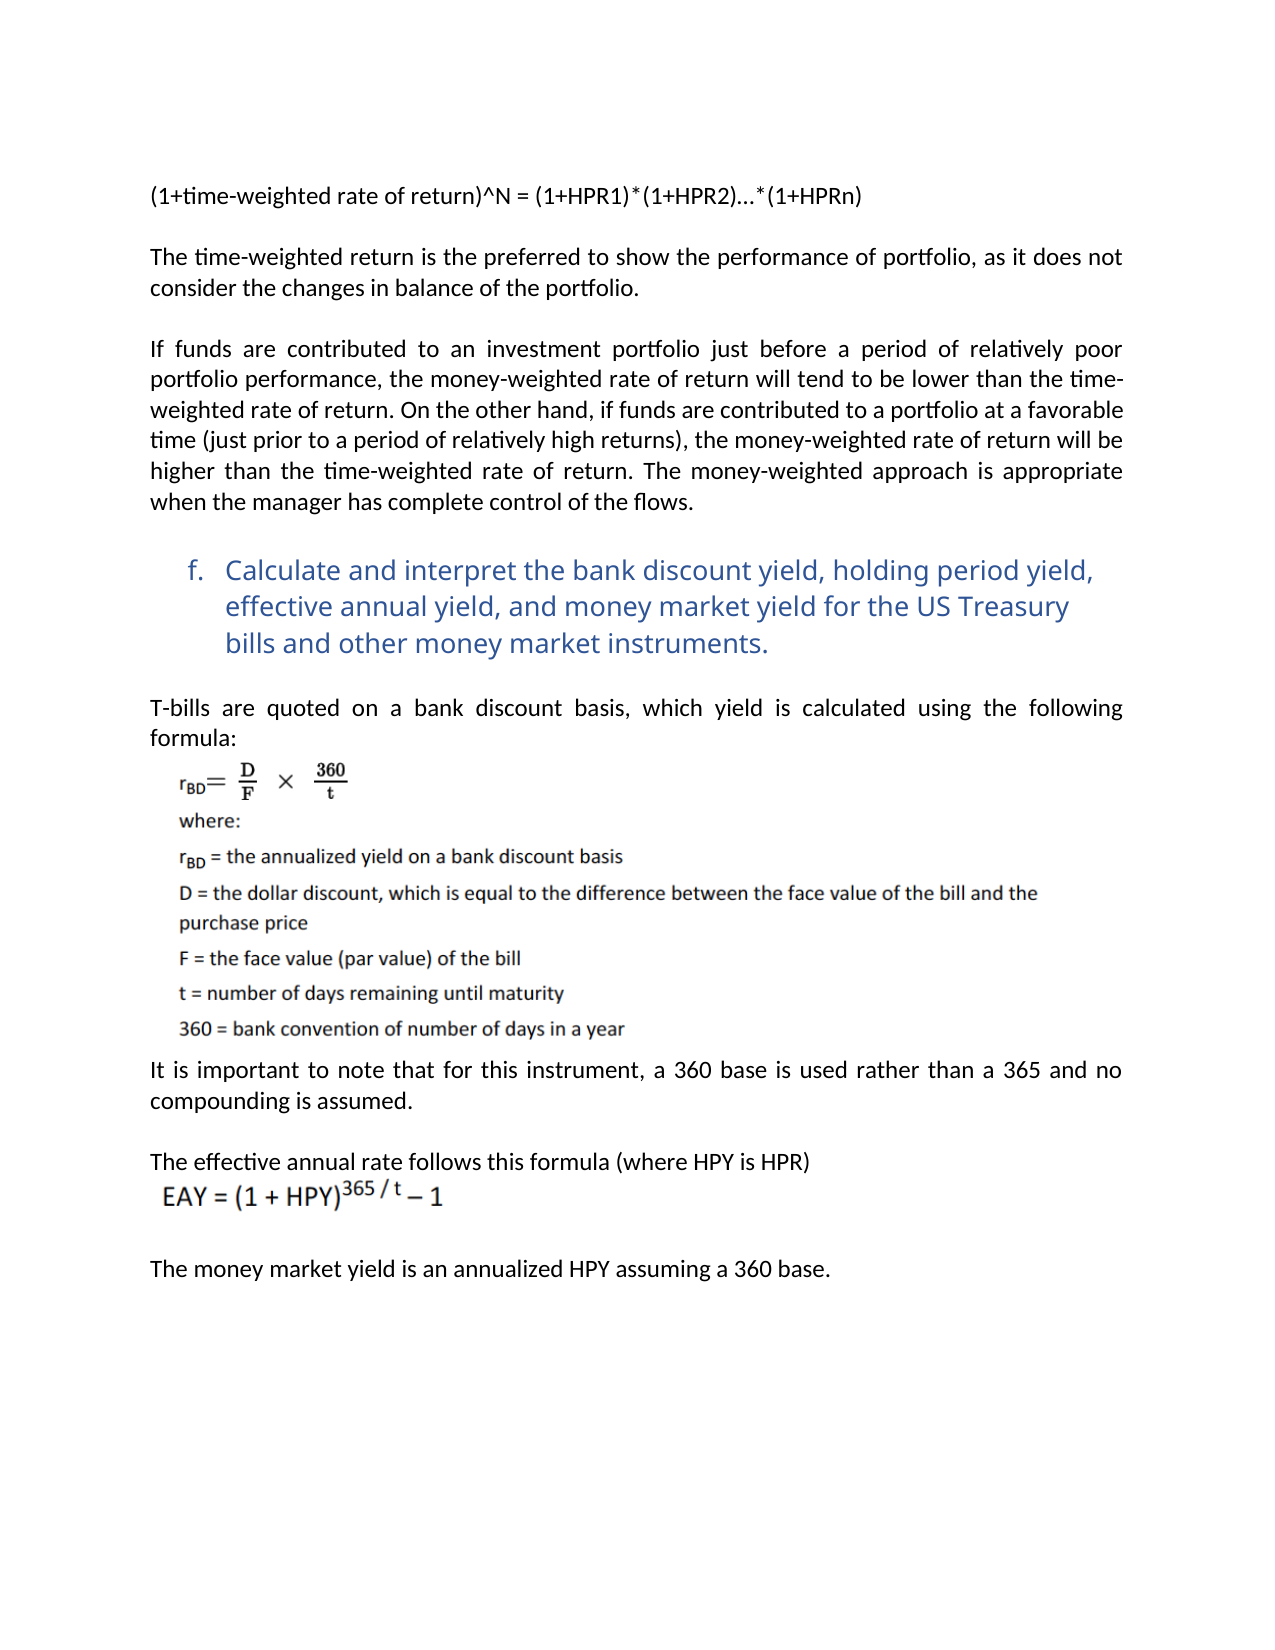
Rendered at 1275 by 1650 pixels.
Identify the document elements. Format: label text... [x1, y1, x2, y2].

text If funds are contributed to an investment portfolio just before a period of relatively poor portfolio performance, the money-weighted rate of return will tend to be lower than the time-weighted rate of return. On the other hand, if funds are contributed to a portfolio at a favorable time (just prior to a period of relatively high returns), the money-weighted rate of return will be higher than the time-weighted rate of return. The money-weighted approach is appropriate when the manager has complete control of the flows. [150, 333, 1125, 516]
subtitle Calculate and interpret the bank discount yield, holding period yield, effective annual yield, and money market yield for the US Treasury bills and other money market instruments. [187, 551, 1125, 662]
text T-bills are quoted on a bank discount basis, which yield is calculated using the following formula: [150, 692, 1125, 753]
text The money market yield is an annualized HPY assuming a 360 base. [150, 1253, 1125, 1283]
picture [150, 1176, 494, 1223]
text The effective annual rate follows this formula (where HPY is HPR) [150, 1146, 1125, 1176]
text The time-weighted return is the preferred to show the performance of portfolio, as it does not consider the changes in balance of the portfolio. [150, 242, 1125, 303]
text (1+time-weighted rate of return)^N = (1+HPR1)*(1+HPR2)…*(1+HPRn) [150, 181, 1125, 211]
text It is important to note that for this instrument, a 360 base is used rather than a 365 and no compounding is assumed. [150, 1055, 1125, 1115]
picture [150, 753, 1125, 1055]
